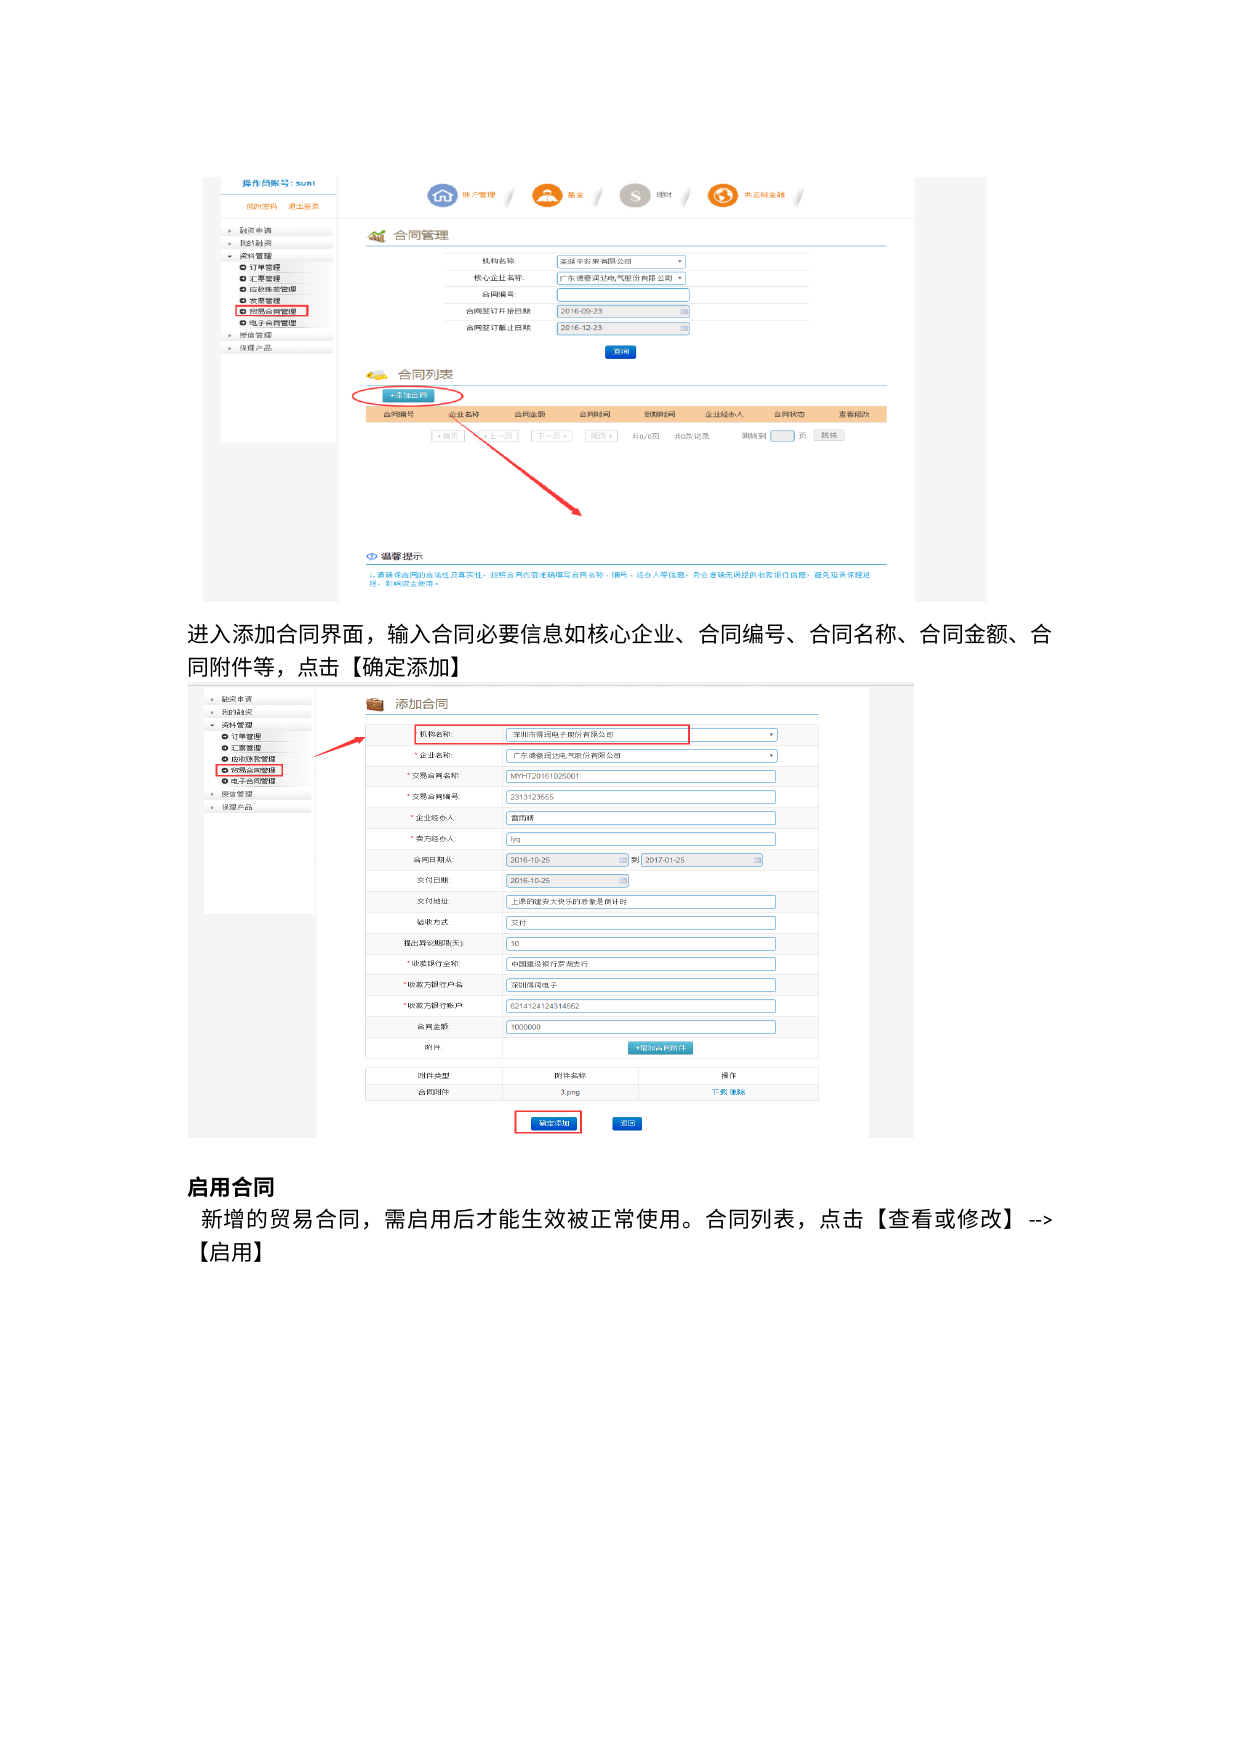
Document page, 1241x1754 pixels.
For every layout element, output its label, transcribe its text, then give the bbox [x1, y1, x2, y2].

text 进入添加合同界面，输入合同必要信息如核心企业、合同编号、合同名称、合同金额、合同附件等，点击【确定添加】 [187, 617, 1053, 682]
text 启用合同 [187, 1169, 1053, 1202]
text 新增的贸易合同，需启用后才能生效被正常使用。合同列表，点击【查看或修改】-->【启用】 [187, 1202, 1053, 1267]
picture [187, 682, 914, 1138]
picture [202, 177, 987, 602]
